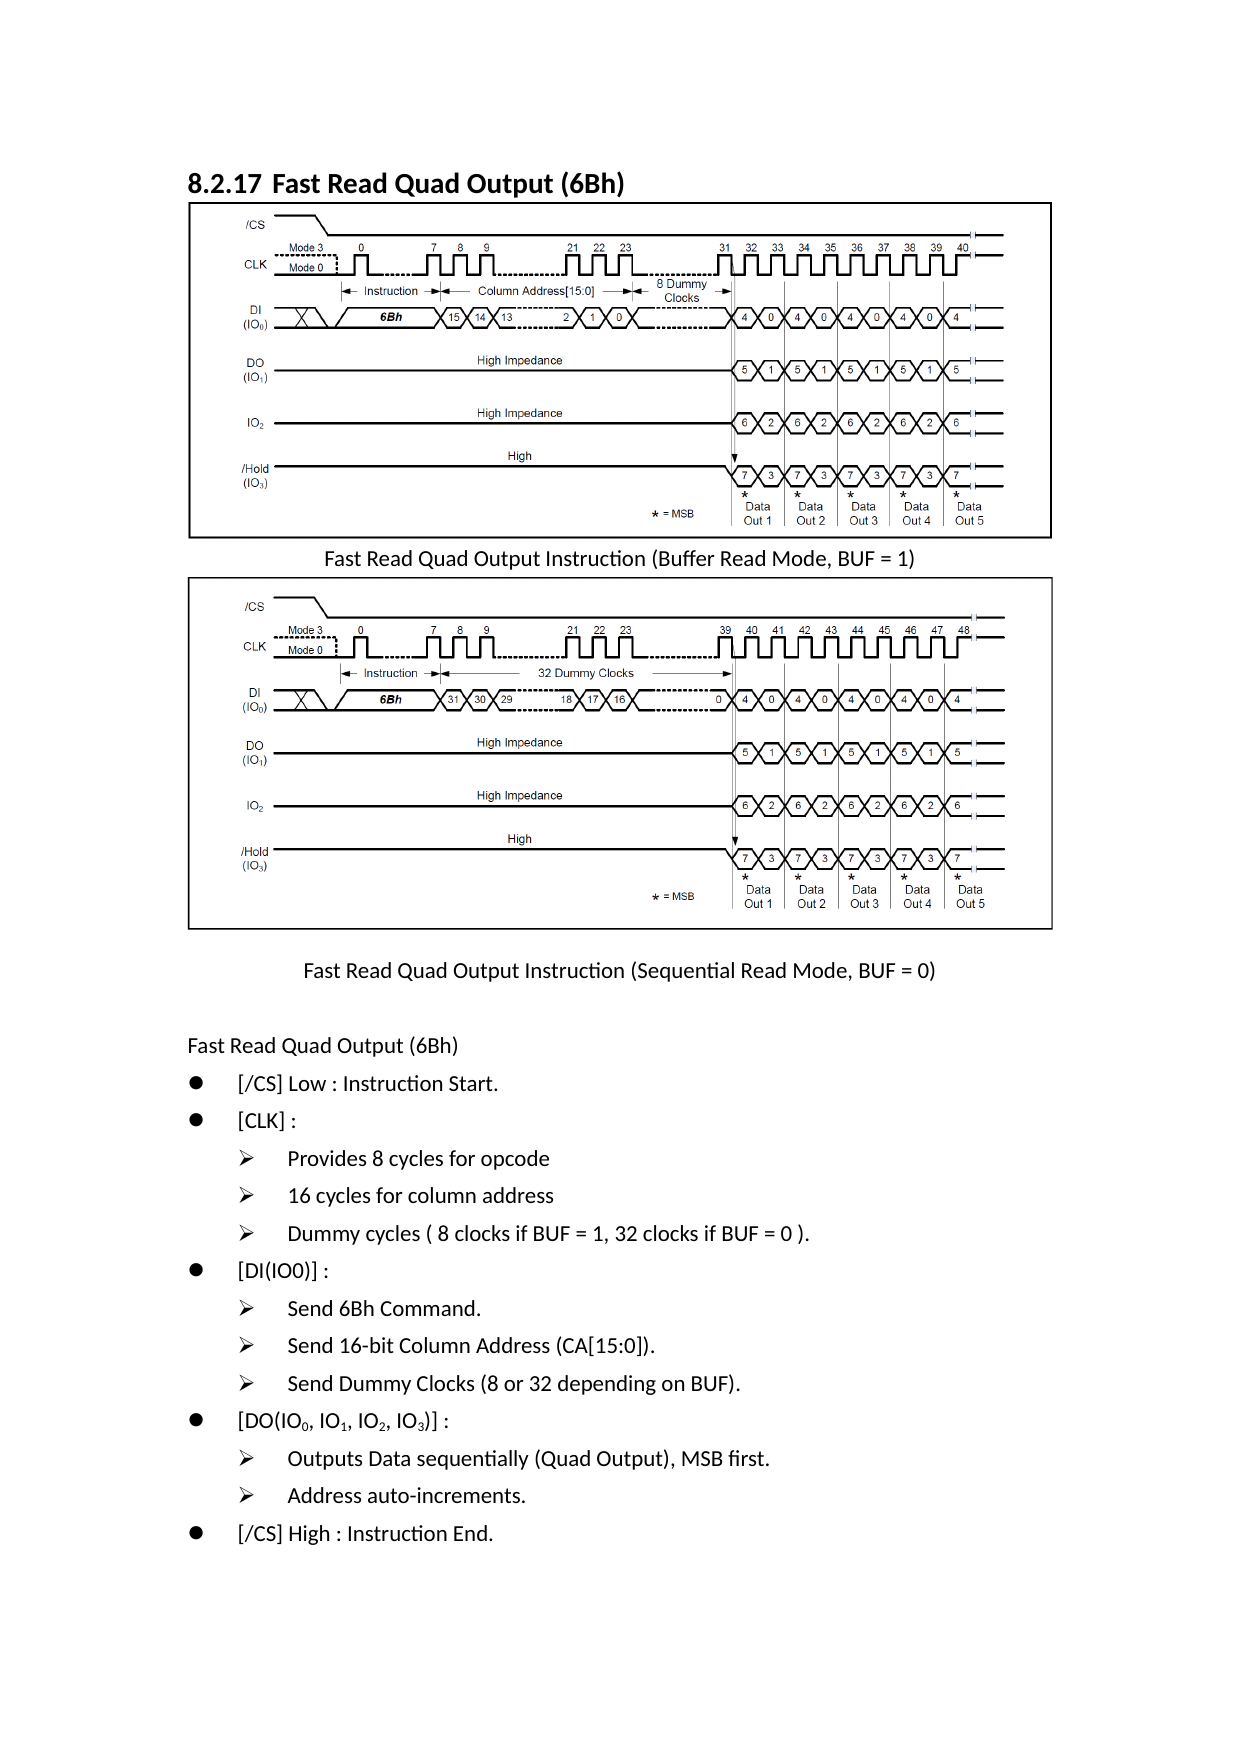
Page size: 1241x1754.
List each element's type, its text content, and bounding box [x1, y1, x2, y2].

list [CLK] : [187, 1102, 1053, 1139]
text Fast Read Quad Output Instruction (Sequential Read Mode, BUF = 0) [187, 952, 1053, 989]
list Send Dummy Clocks (8 or 32 depending on BUF). [237, 1364, 1053, 1402]
picture [187, 577, 1053, 930]
text Fast Read Quad Output Instruction (Buffer Read Mode, BUF = 1) [187, 540, 1053, 577]
list Dummy cycles ( 8 clocks if BUF = 1, 32 clocks if BUF = 0 ). [237, 1214, 1053, 1252]
list Send 16-bit Column Address (CA[15:0]). [237, 1327, 1053, 1364]
list Address auto-increments. [237, 1477, 1053, 1514]
list Outputs Data sequentially (Quad Output), MSB first. [237, 1439, 1053, 1477]
list [/CS] Low : Instruction Start. [187, 1064, 1053, 1102]
subtitle 8.2.17 Fast Read Quad Output (6Bh) [187, 164, 1053, 202]
list [DI(IO0)] : [187, 1252, 1053, 1289]
list [DO(IO0, IO1, IO2, IO3)] : [187, 1402, 1053, 1439]
list Send 6Bh Command. [237, 1289, 1053, 1327]
list Provides 8 cycles for opcode [237, 1139, 1053, 1177]
picture [187, 202, 1053, 540]
list [/CS] High : Instruction End. [187, 1514, 1053, 1552]
text Fast Read Quad Output (6Bh) [187, 1027, 1053, 1064]
list 16 cycles for column address [237, 1177, 1053, 1214]
